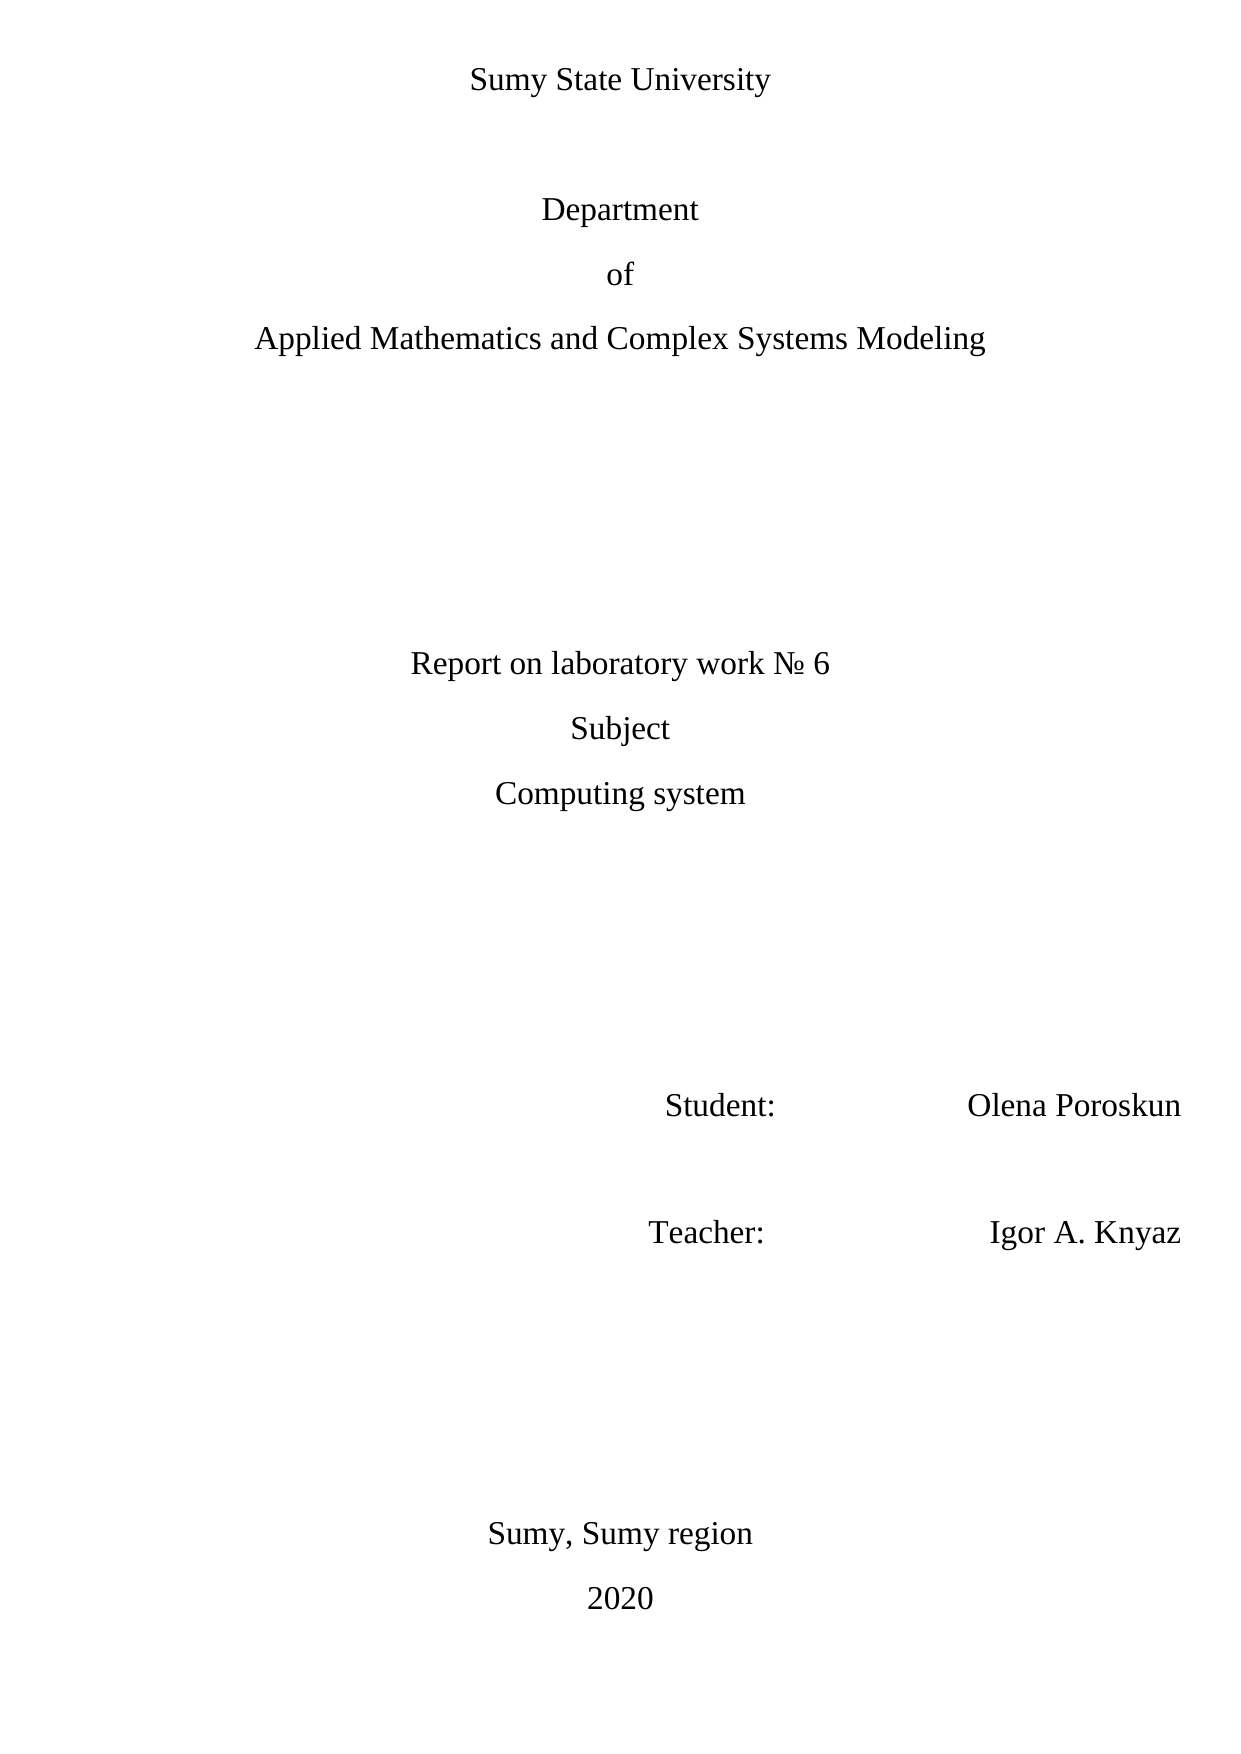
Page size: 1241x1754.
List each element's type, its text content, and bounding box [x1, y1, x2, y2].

text Student: Olena Poroskun [59, 1086, 1181, 1124]
text Sumy State University [59, 59, 1181, 97]
text Department [59, 189, 1181, 227]
text Sumy, Sumy region [59, 1514, 1181, 1552]
text Subject [59, 708, 1181, 746]
text of [59, 254, 1181, 292]
subtitle Teacher: Igor A. Knyaz [59, 1203, 1181, 1250]
text 2020 [59, 1578, 1181, 1617]
text Computing system [59, 773, 1181, 811]
text Report on laboratory work № 6 [59, 643, 1181, 681]
text Applied Mathematics and Complex Systems Modeling [59, 319, 1181, 357]
